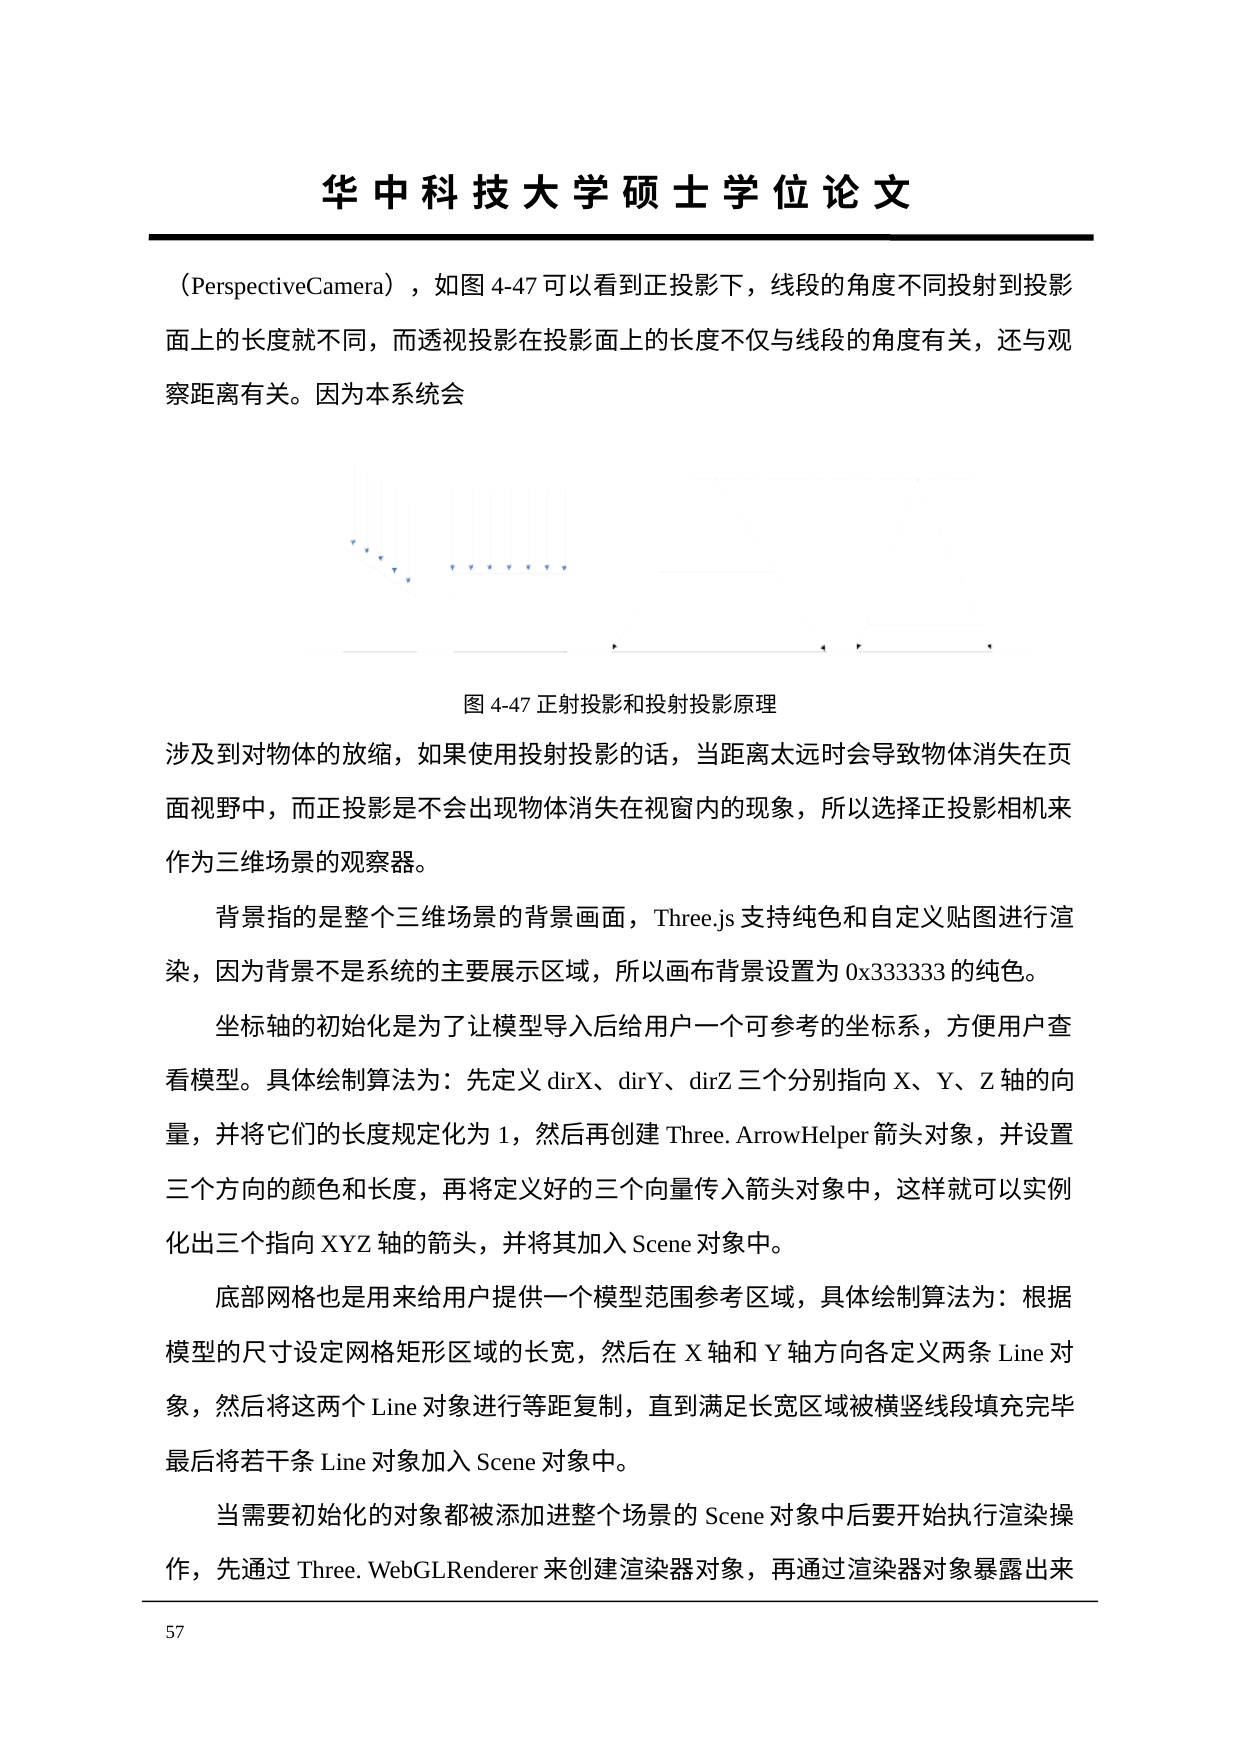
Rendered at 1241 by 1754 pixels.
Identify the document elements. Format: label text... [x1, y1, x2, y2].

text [165, 266, 1075, 411]
text 涉及到对物体的放缩，如果使用投射投影的话，当距离太远时会导致物体消失在页面视野中，而正投影是不会出现物体消失在视窗内的现象，所以选择正投影相机来作为三维场景的观察器。 [165, 734, 1075, 879]
text 坐标轴的初始化是为了让模型导入后给用户一个可参考的坐标系，方便用户查看模型。具体绘制算法为：先定义dirX、dirY、dirZ三个分别指向X、Y、Z轴的向量，并将它们的长度规定化为1，然后再创建Three. ArrowHelper箭头对象，并设置三个方向的颜色和长度，再将定义好的三个向量传入箭头对象中，这样就可以实例化出三个指向XYZ轴的箭头，并将其加入Scene对象中。 [165, 1006, 1075, 1260]
text 背景指的是整个三维场景的背景画面，Three.js支持纯色和自定义贴图进行渲染，因为背景不是系统的主要展示区域，所以画布背景设置为0x333333的纯色。 [165, 897, 1075, 988]
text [165, 1495, 1075, 1586]
text 底部网格也是用来给用户提供一个模型范围参考区域，具体绘制算法为：根据模型的尺寸设定网格矩形区域的长宽，然后在X轴和Y轴方向各定义两条Line对象，然后将这两个Line对象进行等距复制，直到满足长宽区域被横竖线段填充完毕，最后将若干条Line对象加入Scene对象中。 [165, 1278, 1075, 1477]
